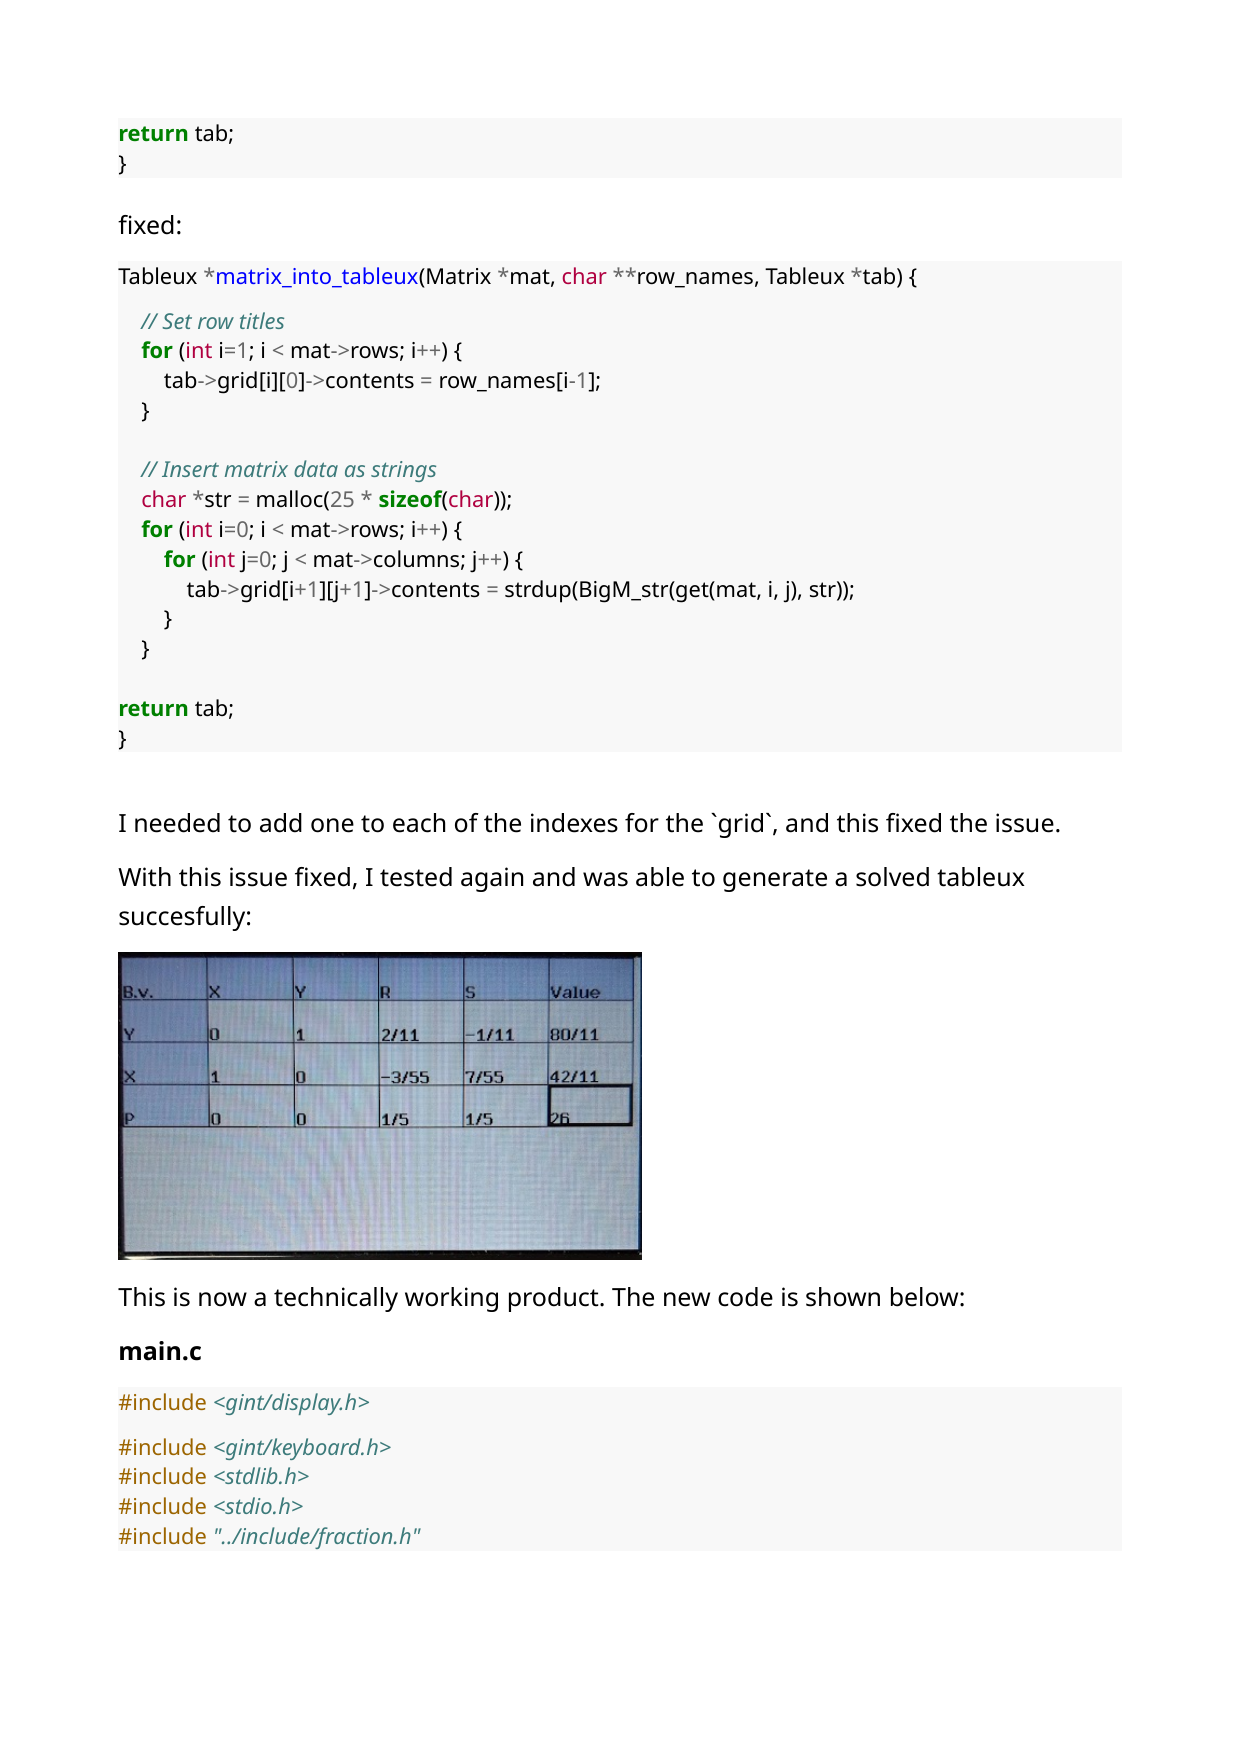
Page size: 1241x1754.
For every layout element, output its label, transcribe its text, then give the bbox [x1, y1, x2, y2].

text for (int i=1; i < mat->rows; i++) { [118, 335, 1122, 365]
text #include "../include/fraction.h" [118, 1521, 1122, 1551]
text return tab; [118, 118, 1122, 148]
text for (int j=0; j < mat->columns; j++) { [118, 544, 1122, 574]
text for (int i=0; i < mat->rows; i++) { [118, 514, 1122, 544]
text #include <gint/display.h> [118, 1387, 1122, 1417]
text main.c [118, 1333, 1122, 1367]
text } [118, 395, 1122, 425]
text // Set row titles [118, 306, 1122, 335]
text } [118, 603, 1122, 633]
text } [118, 148, 1122, 178]
picture [118, 952, 642, 1260]
text #include <gint/keyboard.h> [118, 1431, 1122, 1461]
text I needed to add one to each of the indexes for the `grid`, and this fixed the issue. [118, 806, 1122, 840]
text } [118, 633, 1122, 663]
text Tableux *matrix_into_tableux(Matrix *mat, char **row_names, Tableux *tab) { [118, 261, 1122, 291]
text char *str = malloc(25 * sizeof(char)); [118, 484, 1122, 514]
text #include <stdlib.h> [118, 1461, 1122, 1491]
text } [118, 722, 1122, 752]
text tab->grid[i+1][j+1]->contents = strdup(BigM_str(get(mat, i, j), str)); [118, 574, 1122, 603]
text tab->grid[i][0]->contents = row_names[i-1]; [118, 365, 1122, 395]
text With this issue fixed, I tested again and was able to generate a solved tableux succesfully: [118, 860, 1122, 933]
text // Insert matrix data as strings [118, 454, 1122, 484]
text This is now a technically working product. The new code is shown below: [118, 1279, 1122, 1314]
text fixed: [118, 207, 1122, 242]
text #include <stdio.h> [118, 1491, 1122, 1521]
text return tab; [118, 693, 1122, 722]
